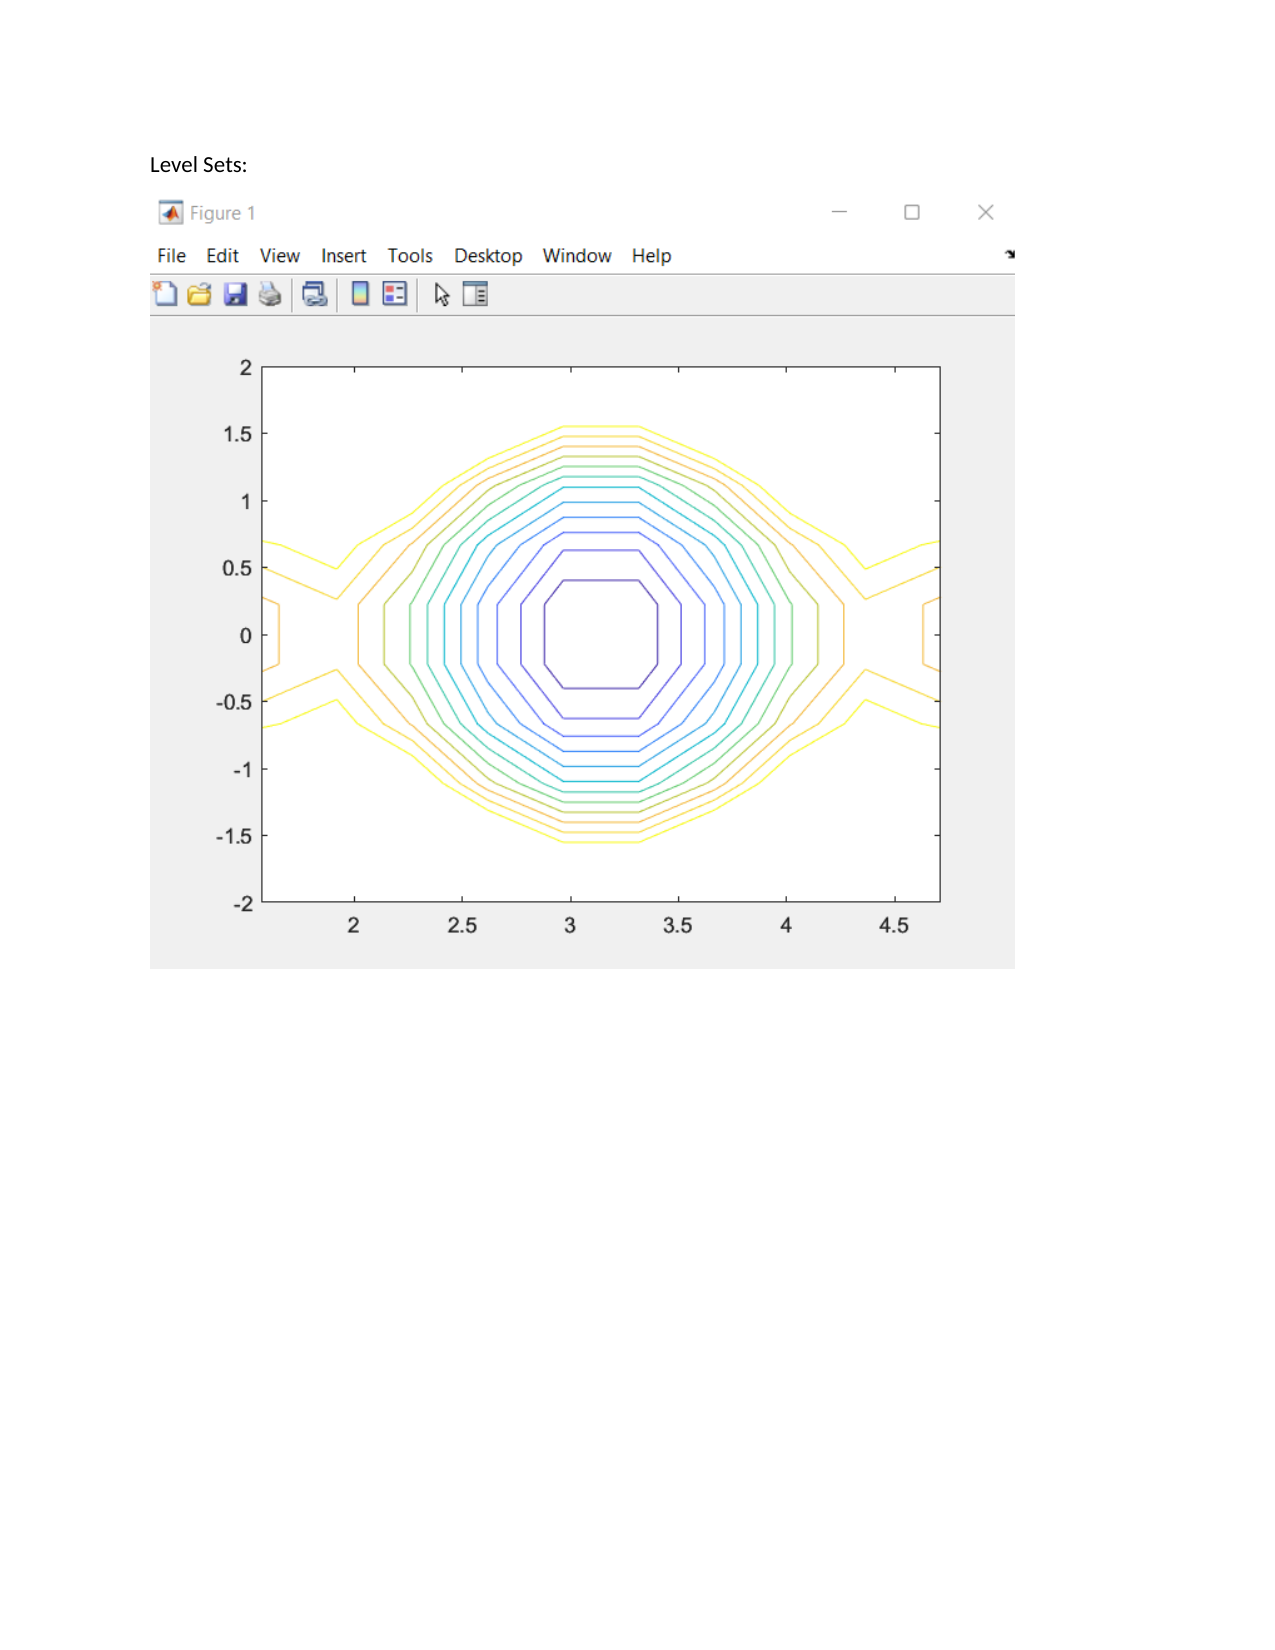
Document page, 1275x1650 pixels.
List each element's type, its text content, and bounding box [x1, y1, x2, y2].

picture [150, 196, 1015, 969]
text Level Sets: [150, 150, 1125, 178]
